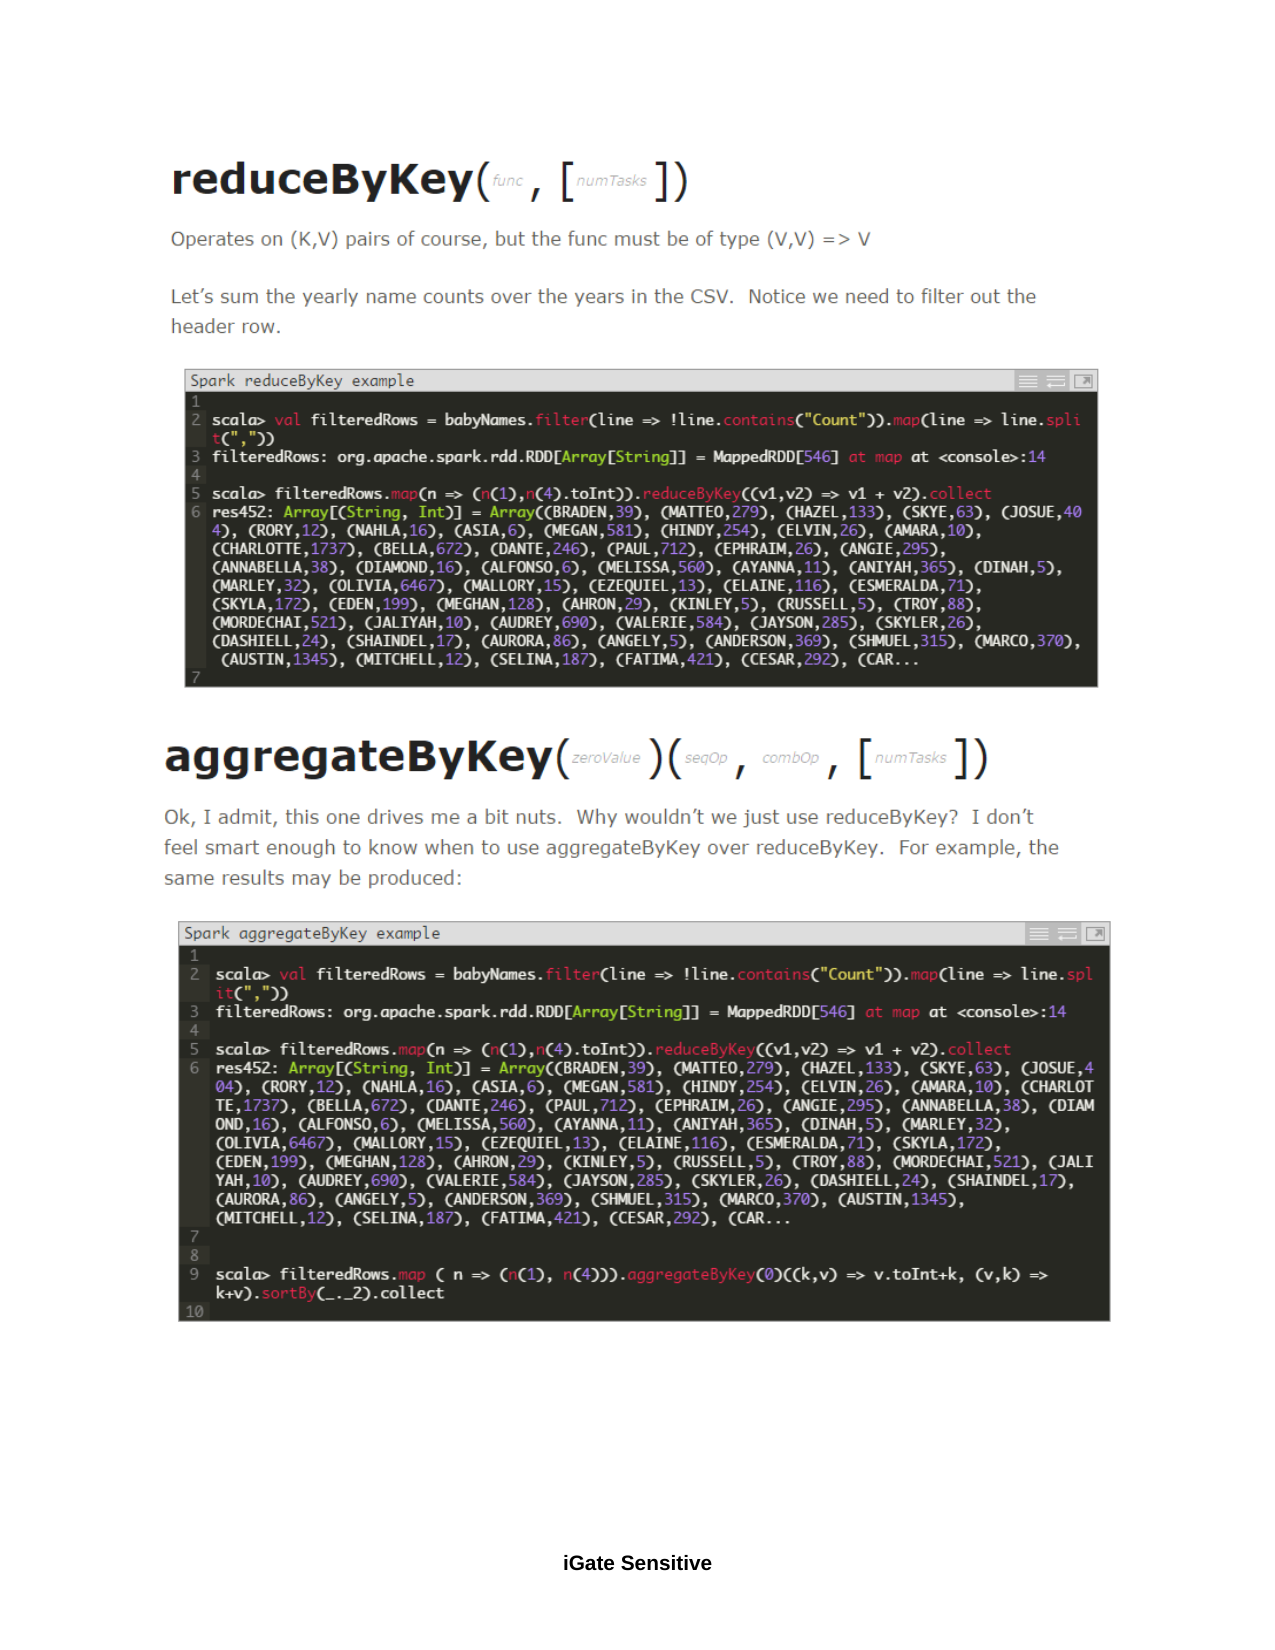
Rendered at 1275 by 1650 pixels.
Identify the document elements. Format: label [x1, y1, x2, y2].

picture [150, 150, 1125, 705]
picture [150, 729, 1125, 1336]
